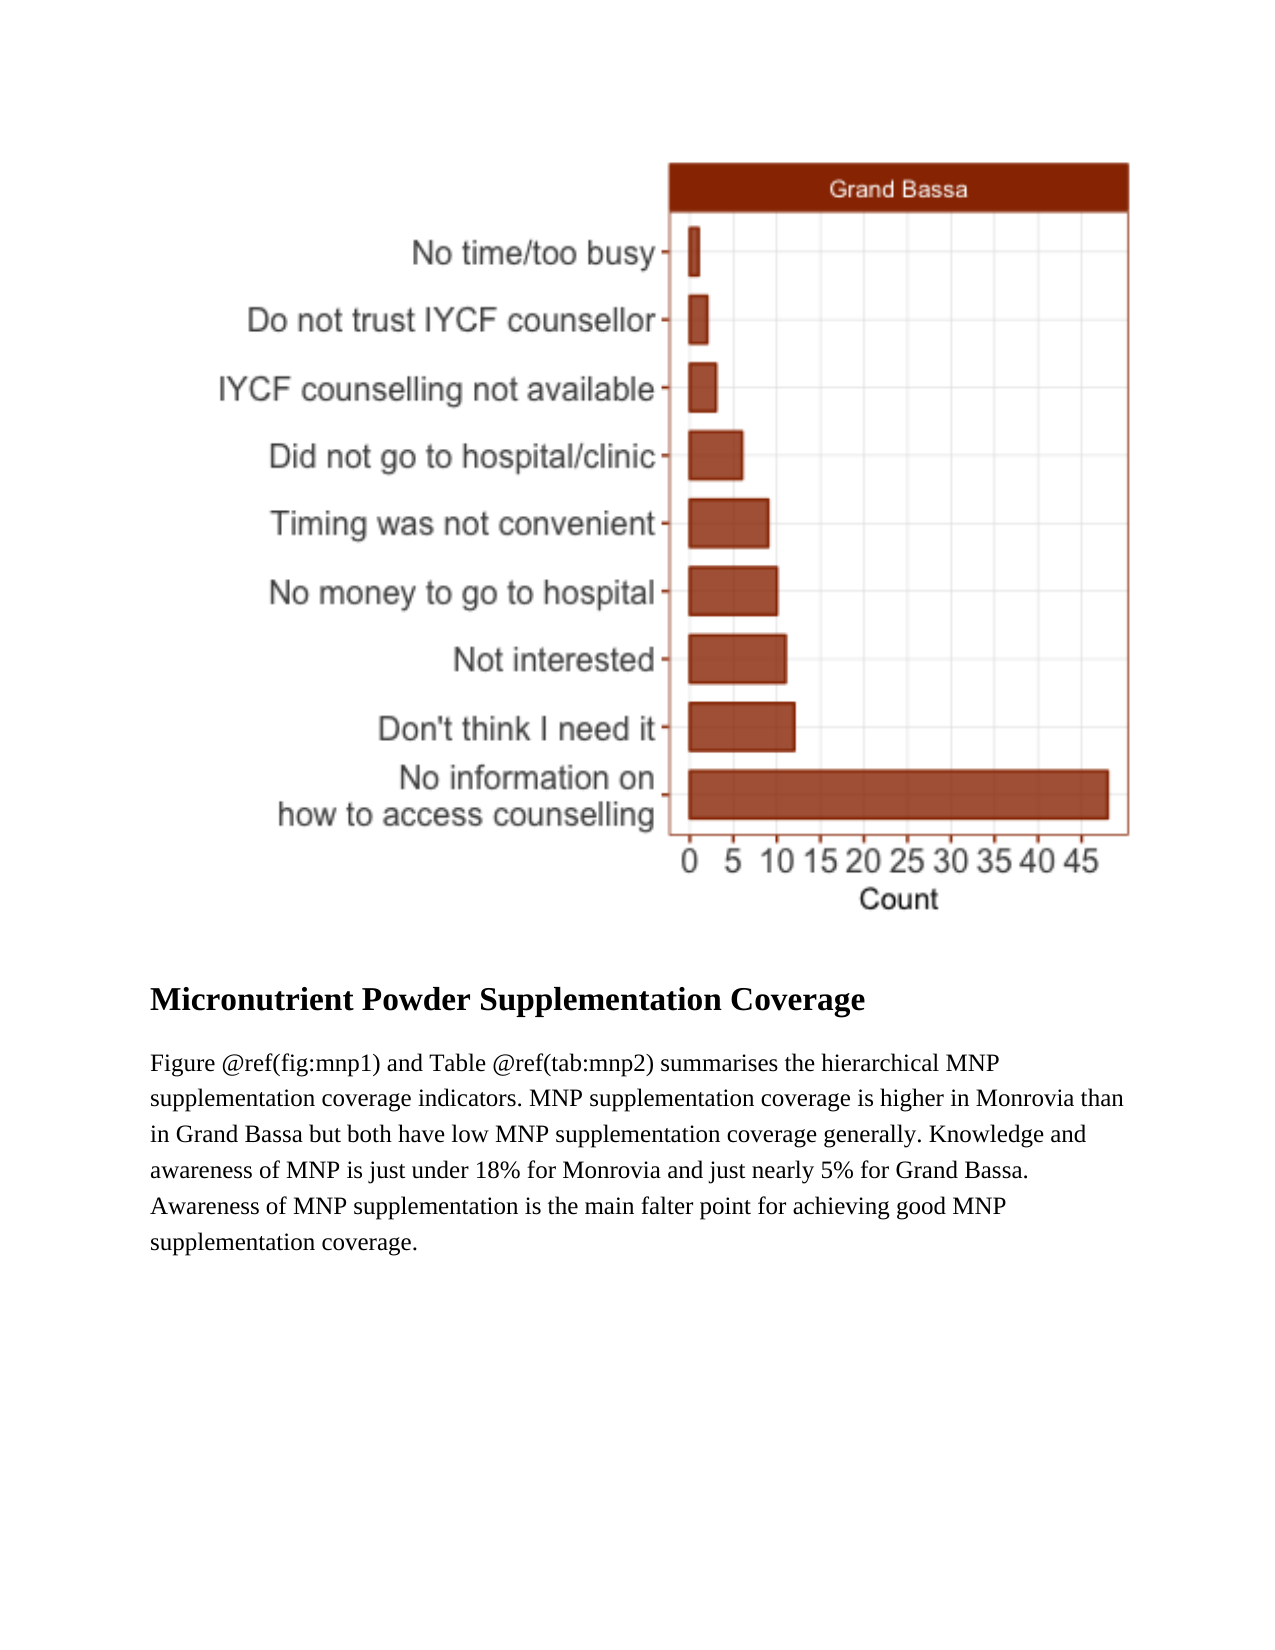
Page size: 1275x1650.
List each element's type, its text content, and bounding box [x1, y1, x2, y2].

picture [168, 150, 1144, 930]
subtitle Micronutrient Powder Supplementation Coverage [150, 979, 1125, 1017]
text Figure @ref(fig:mnp1) and Table @ref(tab:mnp2) summarises the hierarchical MNP supplementation coverage indicators. MNP supplementation coverage is higher in Monrovia than in Grand Bassa but both have low MNP supplementation coverage generally. Knowledge and awareness of MNP is just under 18% for Monrovia and just nearly 5% for Grand Bassa. Awareness of MNP supplementation is the main falter point for achieving good MNP supplementation coverage. [150, 1048, 1125, 1256]
